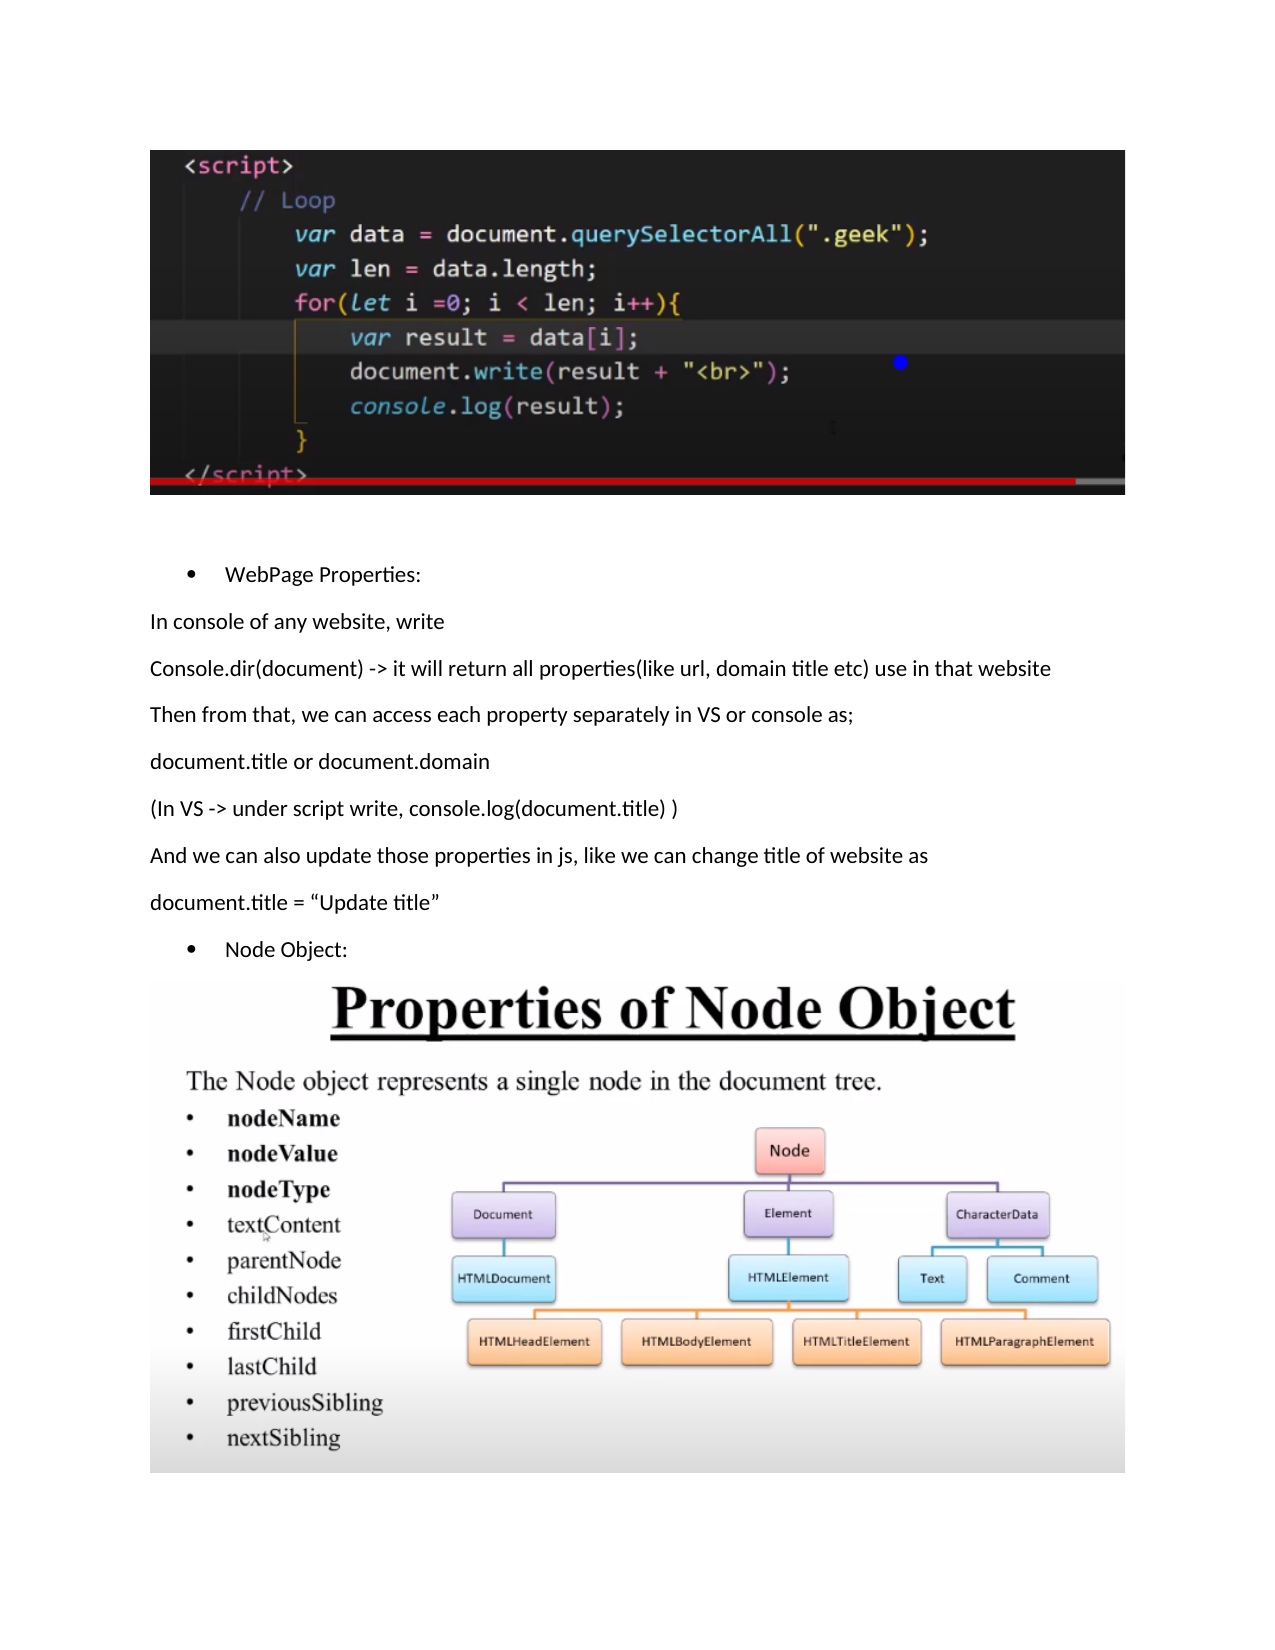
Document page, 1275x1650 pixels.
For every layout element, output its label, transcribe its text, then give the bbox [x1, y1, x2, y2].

text Console.dir(document) -> it will return all properties(like url, domain title etc) use in that website [150, 654, 1125, 682]
text Then from that, we can access each property separately in VS or console as; [150, 701, 1125, 729]
list WebPage Properties: [187, 560, 1125, 588]
list Node Object: [187, 935, 1125, 963]
text document.title or document.domain [150, 747, 1125, 776]
text And we can also update those properties in js, like we can change title of website as [150, 841, 1125, 869]
text document.title = “Update title” [150, 888, 1125, 916]
text (In VS -> under script write, console.log(document.title) ) [150, 794, 1125, 822]
picture [150, 150, 1125, 495]
picture [150, 981, 1125, 1473]
text In console of any website, write [150, 607, 1125, 635]
